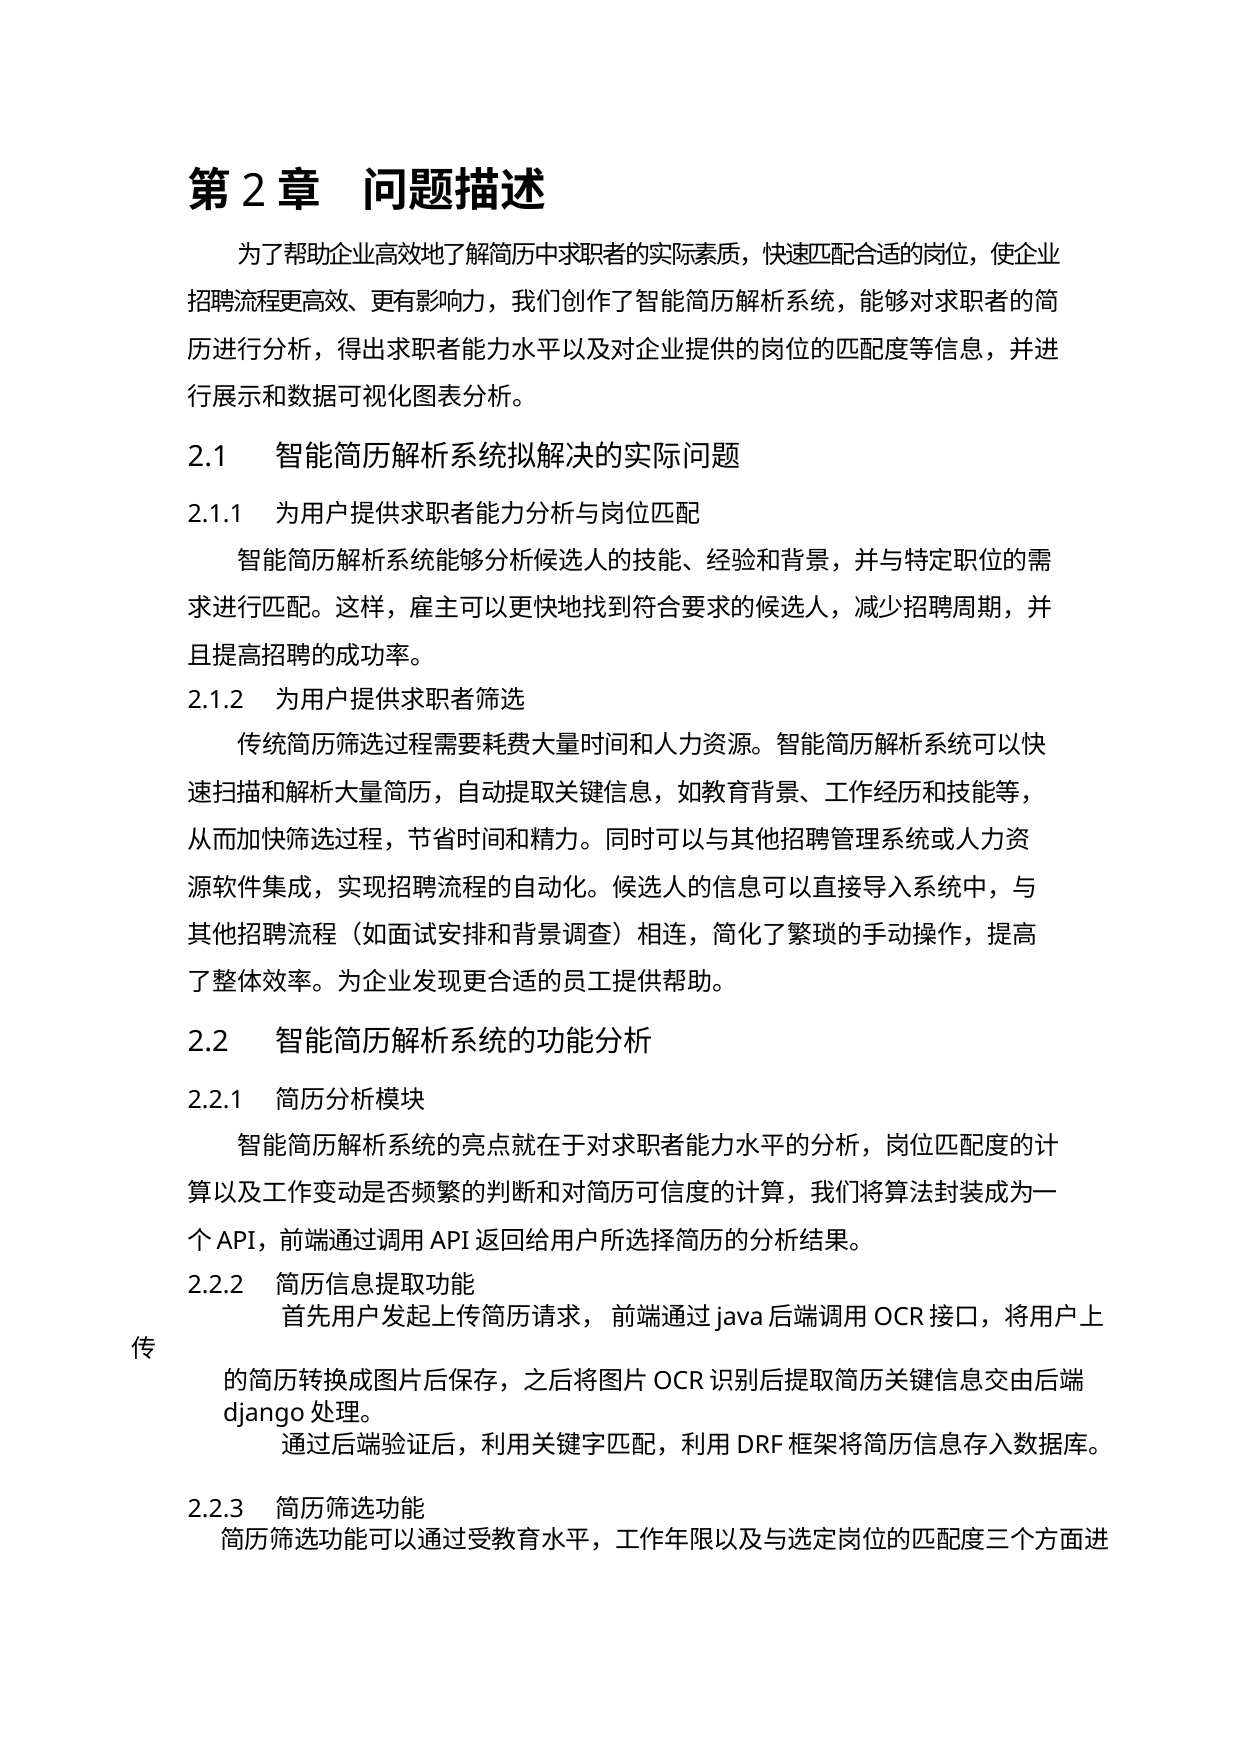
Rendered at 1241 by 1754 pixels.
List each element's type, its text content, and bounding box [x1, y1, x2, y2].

text 为了帮助企业高效地了解简历中求职者的实际素质，快速匹配合适的岗位，使企业招聘流程更高效、更有影响力，我们创作了智能简历解析系统，能够对求职者的简历进行分析，得出求职者能力水平以及对企业提供的岗位的匹配度等信息，并进行展示和数据可视化图表分析。 [187, 234, 1066, 413]
text 通过后端验证后，利用关键字匹配，利用DRF框架将简历信息存入数据库。 [131, 1428, 1113, 1459]
text 传统简历筛选过程需要耗费大量时间和人力资源。智能简历解析系统可以快速扫描和解析大量简历，自动提取关键信息，如教育背景、工作经历和技能等，从而加快筛选过程，节省时间和精力。同时可以与其他招聘管理系统或人力资源软件集成，实现招聘流程的自动化。候选人的信息可以直接导入系统中，与其他招聘流程（如面试安排和背景调查）相连，简化了繁琐的手动操作，提高了整体效率。为企业发现更合适的员工提供帮助。 [187, 725, 1053, 998]
list 简历分析模块 [187, 1079, 1113, 1115]
list 简历筛选功能 [187, 1492, 1113, 1523]
text 首先用户发起上传简历请求， 前端通过java后端调用OCR接口，将用户上传 [131, 1300, 1113, 1364]
text 智能简历解析系统能够分析候选人的技能、经验和背景，并与特定职位的需求进行匹配。这样，雇主可以更快地找到符合要求的候选人，减少招聘周期，并且提高招聘的成功率。 [187, 540, 1053, 671]
text 的简历转换成图片后保存，之后将图片OCR识别后提取简历关键信息交由后端django处理。 [223, 1364, 1113, 1428]
list 为用户提供求职者筛选 [187, 683, 1113, 714]
subtitle 第 2 章 问题描述 [187, 150, 1113, 220]
list 简历信息提取功能 [187, 1268, 1113, 1300]
text 简历筛选功能可以通过受教育水平，工作年限以及与选定岗位的匹配度三个方面进 [220, 1523, 1113, 1555]
subtitle 智能简历解析系统的功能分析 [187, 1018, 1113, 1060]
text 智能简历解析系统的亮点就在于对求职者能力水平的分析，岗位匹配度的计算以及工作变动是否频繁的判断和对简历可信度的计算，我们将算法封装成为一个 API，前端通过调用 API 返回给用户所选择简历的分析结果。 [187, 1126, 1062, 1257]
subtitle 智能简历解析系统拟解决的实际问题 [187, 433, 1113, 475]
list 为用户提供求职者能力分析与岗位匹配 [187, 494, 1113, 530]
